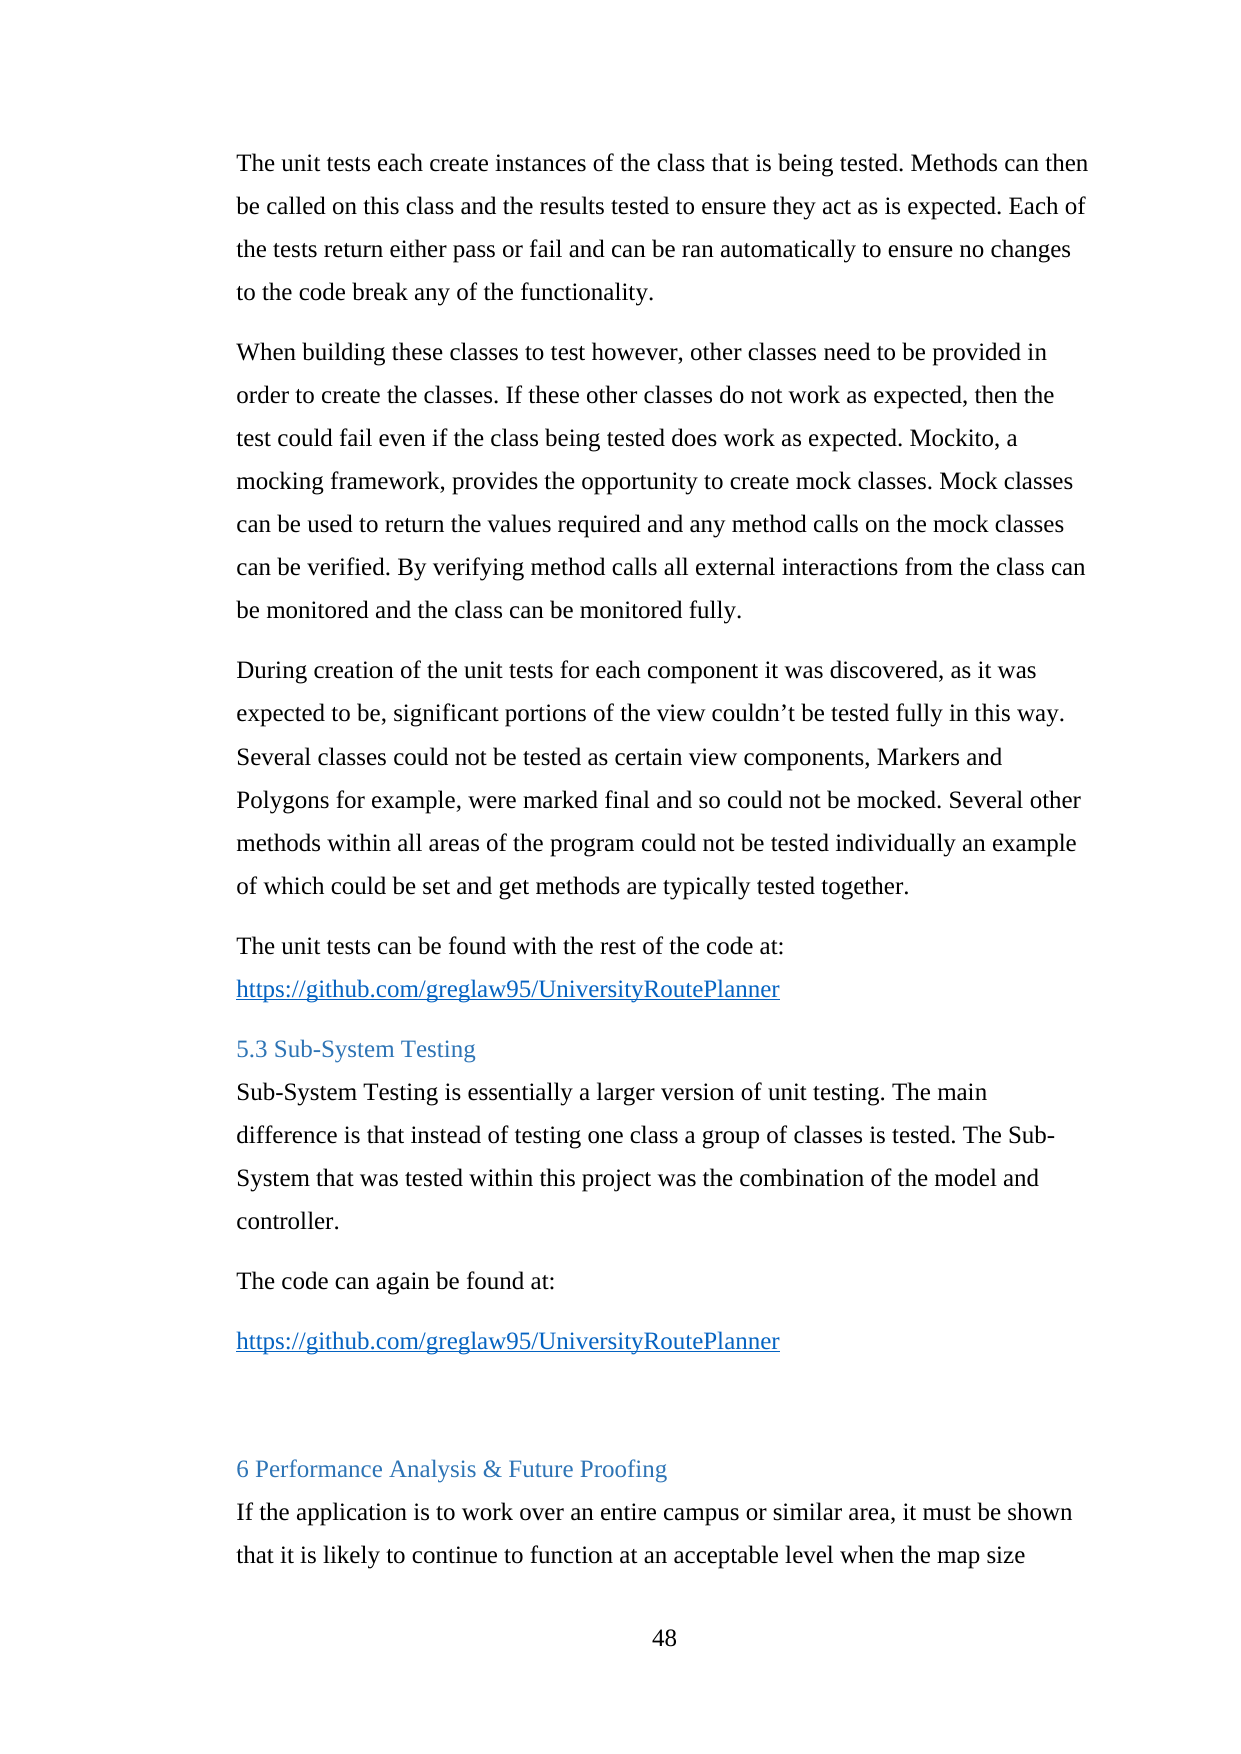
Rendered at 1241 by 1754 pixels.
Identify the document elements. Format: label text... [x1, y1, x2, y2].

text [236, 148, 1092, 306]
subtitle 6 Performance Analysis & Future Proofing [236, 1454, 1092, 1482]
text The code can again be found at: [236, 1266, 1092, 1295]
text The unit tests can be found with the rest of the code at: https://github.com/greglaw95/UniversityRoutePlanner [236, 931, 1092, 1003]
subtitle 5.3 Sub-System Testing [236, 1034, 1092, 1062]
text During creation of the unit tests for each component it was discovered, as it was expected to be, significant portions of the view couldn’t be tested fully in this way. Several classes could not be tested as certain view components, Markers and Polygons for example, were marked final and so could not be mocked. Several other methods within all areas of the program could not be tested individually an example of which could be set and get methods are typically tested together. [236, 655, 1092, 900]
text Sub-System Testing is essentially a larger version of unit testing. The main difference is that instead of testing one class a group of classes is tested. The Sub-System that was tested within this project was the combination of the model and controller. [236, 1077, 1092, 1235]
text When building these classes to test however, other classes need to be provided in order to create the classes. If these other classes do not work as expected, then the test could fail even if the class being tested does work as expected. Mockito, a mocking framework, provides the opportunity to create mock classes. Mock classes can be used to return the values required and any method calls on the mock classes can be verified. By verifying method calls all external interactions from the class can be monitored and the class can be monitored fully. [236, 337, 1092, 624]
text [236, 1497, 1092, 1569]
text https://github.com/greglaw95/UniversityRoutePlanner [236, 1326, 1092, 1354]
